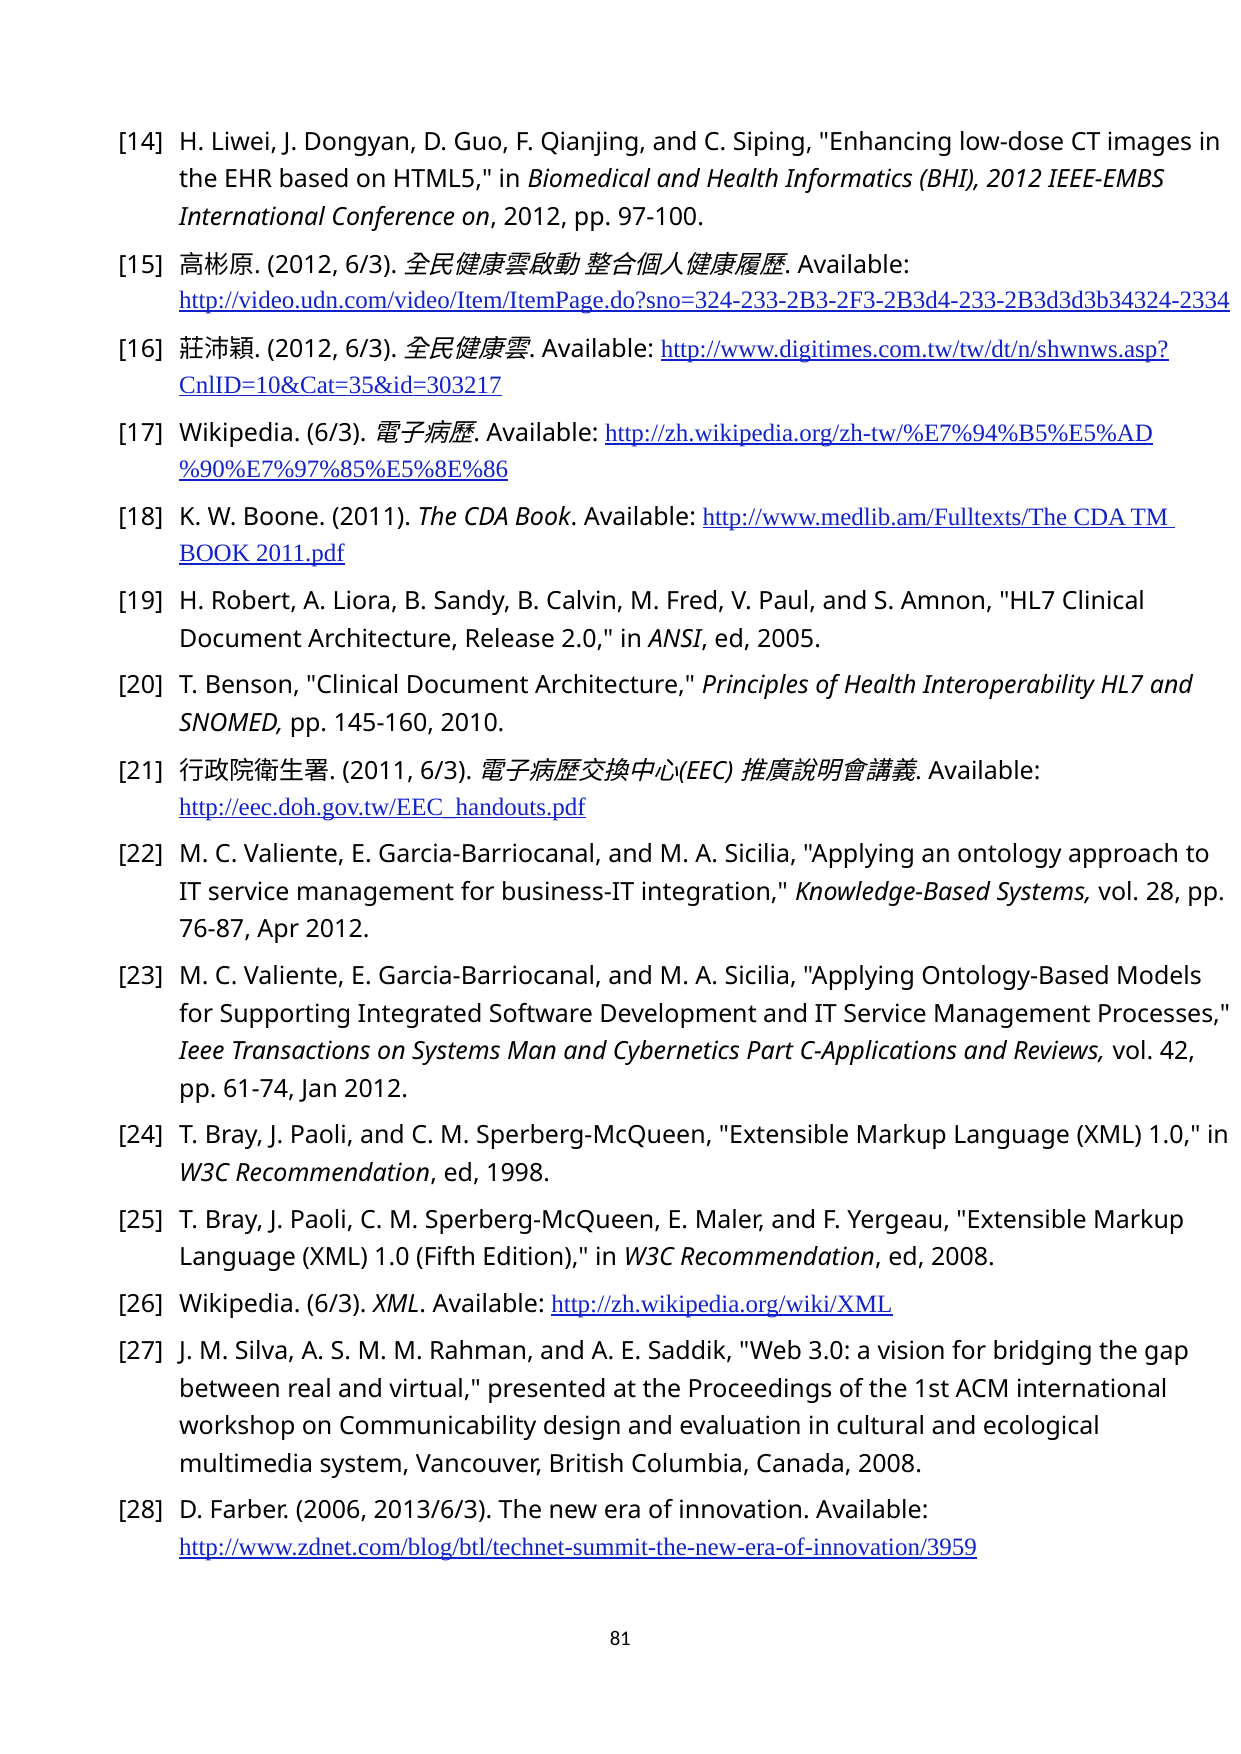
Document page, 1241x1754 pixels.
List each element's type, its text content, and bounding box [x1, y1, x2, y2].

text [27] J. M. Silva, A. S. M. M. Rahman, and A. E. Saddik, "Web 3.0: a vision for bridging the gap between real and virtual," presented at the Proceedings of the 1st ACM international workshop on Communicability design and evaluation in cultural and ecological multimedia system, Vancouver, British Columbia, Canada, 2008. [118, 1331, 1239, 1481]
text [23] M. C. Valiente, E. Garcia-Barriocanal, and M. A. Sicilia, "Applying Ontology-Based Models for Supporting Integrated Software Development and IT Service Management Processes," Ieee Transactions on Systems Man and Cybernetics Part C-Applications and Reviews, vol. 42, pp. 61-74, Jan 2012. [118, 956, 1239, 1106]
text [20] T. Benson, "Clinical Document Architecture," Principles of Health Interoperability HL7 and SNOMED, pp. 145-160, 2010. [118, 665, 1239, 740]
text [17] Wikipedia. (6/3). 電子病歷. Available: http://zh.wikipedia.org/zh-tw/%E7%94%B5%E5%AD%90%E7%97%85%E5%8E%86 [118, 412, 1239, 487]
text [22] M. C. Valiente, E. Garcia-Barriocanal, and M. A. Sicilia, "Applying an ontology approach to IT service management for business-IT integration," Knowledge-Based Systems, vol. 28, pp. 76-87, Apr 2012. [118, 834, 1239, 947]
text [19] H. Robert, A. Liora, B. Sandy, B. Calvin, M. Fred, V. Paul, and S. Amnon, "HL7 Clinical Document Architecture, Release 2.0," in ANSI, ed, 2005. [118, 581, 1239, 656]
text [26] Wikipedia. (6/3). XML. Available: http://zh.wikipedia.org/wiki/XML [118, 1284, 1239, 1322]
text [16] 莊沛穎. (2012, 6/3). 全民健康雲. Available: http://www.digitimes.com.tw/tw/dt/n/shwnws.asp?CnlID=10&Cat=35&id=303217 [118, 328, 1239, 403]
text [15] 高彬原. (2012, 6/3). 全民健康雲啟動 整合個人健康履歷. Available: http://video.udn.com/video/Item/ItemPage.do?sno=324-233-2B3-2F3-2B3d4-233-2B3d3d3b34324-2334 [118, 243, 1239, 318]
text [14] H. Liwei, J. Dongyan, D. Guo, F. Qianjing, and C. Siping, "Enhancing low-dose CT images in the EHR based on HTML5," in Biomedical and Health Informatics (BHI), 2012 IEEE-EMBS International Conference on, 2012, pp. 97-100. [118, 122, 1239, 234]
text [24] T. Bray, J. Paoli, and C. M. Sperberg-McQueen, "Extensible Markup Language (XML) 1.0," in W3C Recommendation, ed, 1998. [118, 1115, 1239, 1190]
text [28] D. Farber. (2006, 2013/6/3). The new era of innovation. Available: http://www.zdnet.com/blog/btl/technet-summit-the-new-era-of-innovation/3959 [118, 1490, 1239, 1565]
text [21] 行政院衛生署. (2011, 6/3). 電子病歷交換中心(EEC) 推廣說明會講義. Available: http://eec.doh.gov.tw/EEC_handouts.pdf [118, 750, 1239, 825]
text [18] K. W. Boone. (2011). The CDA Book. Available: http://www.medlib.am/Fulltexts/The CDA TM BOOK 2011.pdf [118, 497, 1239, 572]
text [25] T. Bray, J. Paoli, C. M. Sperberg-McQueen, E. Maler, and F. Yergeau, "Extensible Markup Language (XML) 1.0 (Fifth Edition)," in W3C Recommendation, ed, 2008. [118, 1200, 1239, 1275]
